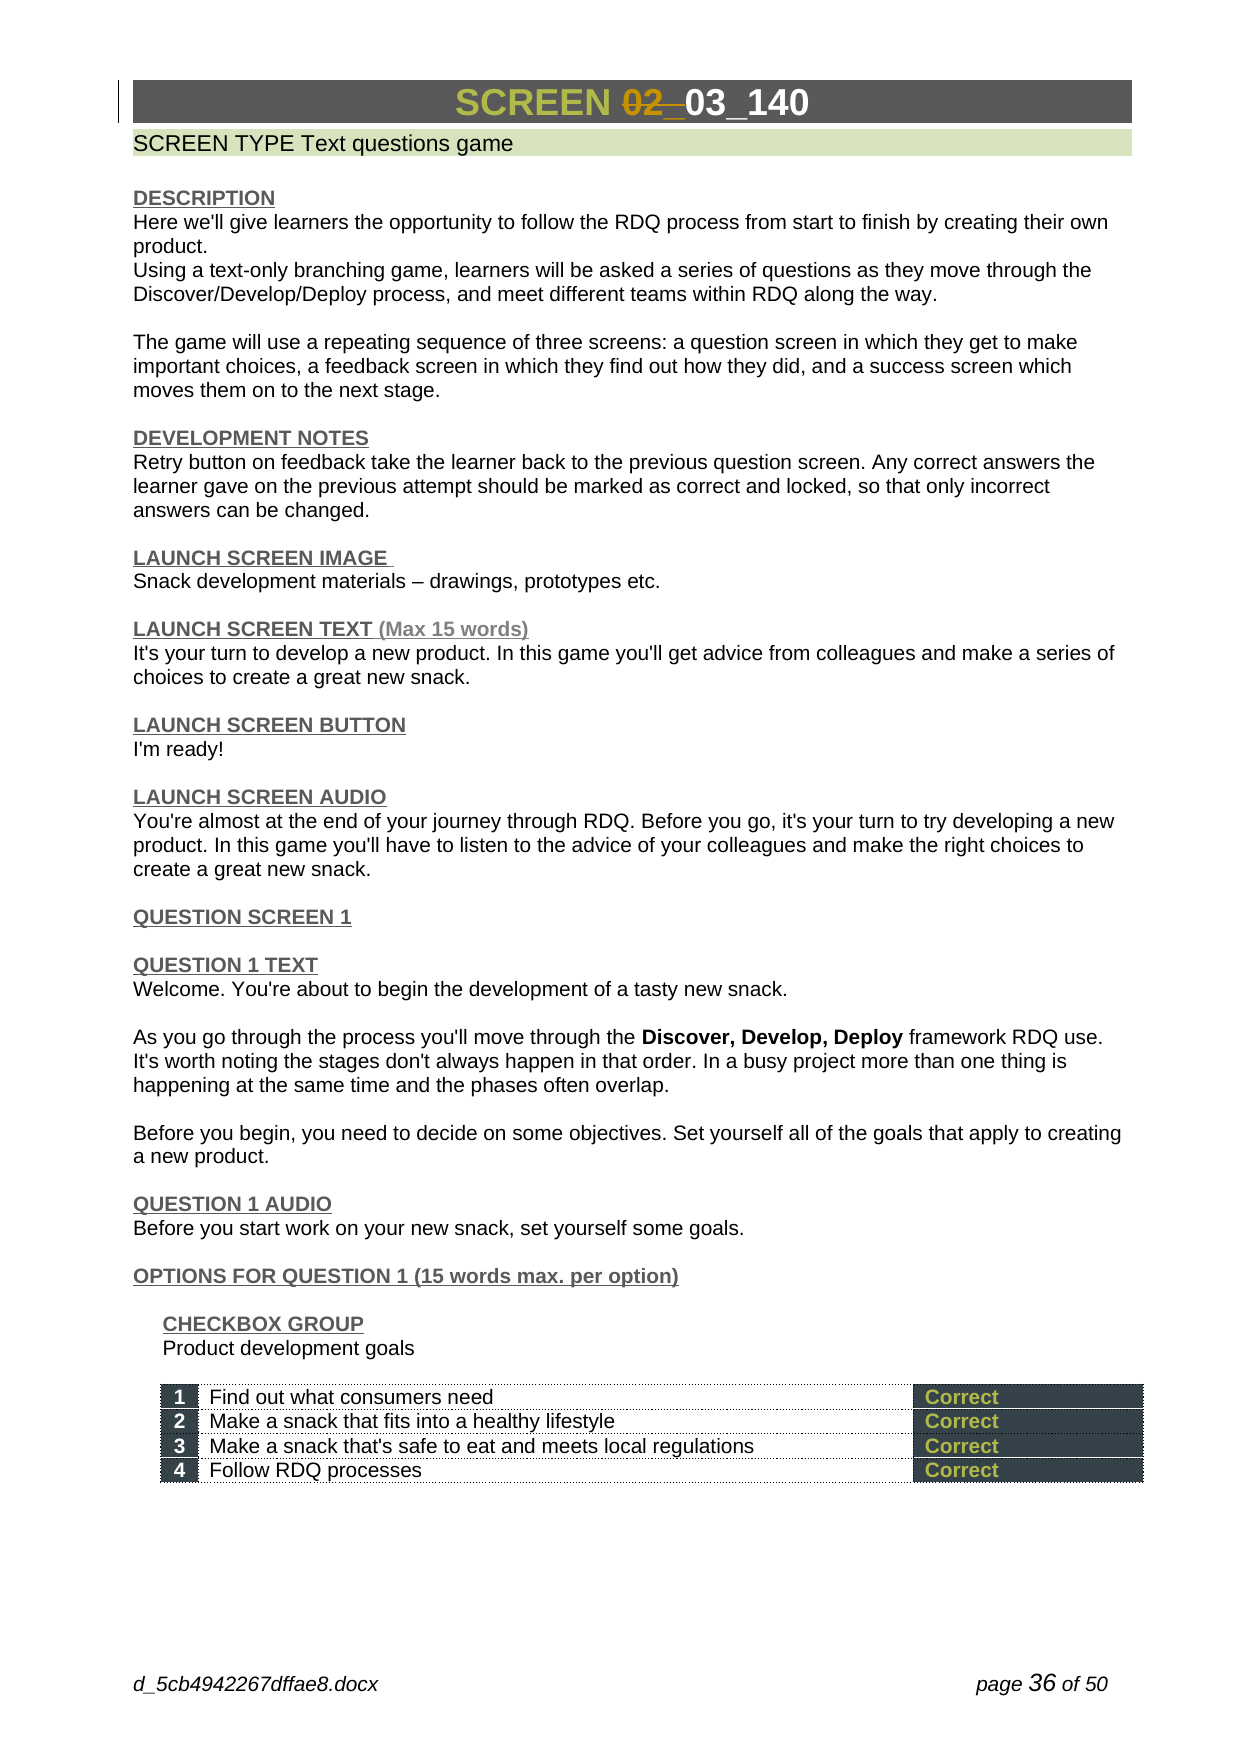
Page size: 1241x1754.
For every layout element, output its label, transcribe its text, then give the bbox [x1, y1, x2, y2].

table_cell 3 [161, 1433, 198, 1457]
table_header 1 [161, 1384, 198, 1408]
text The game will use a repeating sequence of three screens: a question screen in which they get to make important choices, a feedback screen in which they find out how they did, and a success screen which moves them on to the next stage. [133, 330, 1132, 402]
text LAUNCH SCREEN TEXT (Max 15 words) [133, 617, 1132, 641]
table_cell Make a snack that fits into a healthy lifestyle [198, 1409, 913, 1433]
text Snack development materials – drawings, prototypes etc. [133, 569, 1132, 593]
text Before you start work on your new snack, set yourself some goals. [133, 1216, 1132, 1240]
table_cell Correct [913, 1458, 1143, 1482]
text DESCRIPTION [133, 186, 1132, 210]
table_cell Make a snack that's safe to eat and meets local regulations [198, 1433, 913, 1457]
table_cell Correct [913, 1433, 1143, 1457]
text Product development goals [162, 1336, 1132, 1360]
text QUESTION 1 TEXT [133, 953, 1132, 977]
text CHECKBOX GROUP [133, 1312, 1132, 1336]
text SCREEN TYPE Text questions game [133, 129, 1132, 156]
text Using a text-only branching game, learners will be asked a series of questions as they move through the Discover/Develop/Deploy process, and meet different teams within RDQ along the way. [133, 258, 1132, 306]
text As you go through the process you'll move through the Discover, Develop, Deploy framework RDQ use. It's worth noting the stages don't always happen in that order. In a busy project more than one thing is happening at the same time and the phases often overlap. [133, 1024, 1132, 1096]
subtitle SCREEN 03_140 [133, 80, 1132, 123]
table_cell Follow RDQ processes [198, 1458, 913, 1482]
text It's your turn to develop a new product. In this game you'll get advice from colleagues and make a series of choices to create a great new snack. [133, 641, 1132, 689]
text Welcome. You're about to begin the development of a tasty new snack. [133, 977, 1132, 1001]
table_header Correct [913, 1384, 1143, 1408]
text I'm ready! [133, 737, 1132, 761]
text LAUNCH SCREEN AUDIO [133, 785, 1132, 809]
text You're almost at the end of your journey through RDQ. Before you go, it's your turn to try developing a new product. In this game you'll have to listen to the advice of your colleagues and make the right choices to create a great new snack. [133, 809, 1132, 881]
text Before you begin, you need to decide on some objectives. Set yourself all of the goals that apply to creating a new product. [133, 1120, 1132, 1168]
text QUESTION SCREEN 1 [133, 905, 1132, 929]
text QUESTION 1 AUDIO [133, 1192, 1132, 1216]
table_cell 4 [161, 1458, 198, 1482]
table_cell Correct [913, 1409, 1143, 1433]
table_header Find out what consumers need [198, 1384, 913, 1408]
text LAUNCH SCREEN BUTTON [133, 713, 1132, 737]
text OPTIONS FOR QUESTION 1 (15 words max. per option) [133, 1264, 1132, 1288]
text Retry button on feedback take the learner back to the previous question screen. Any correct answers the learner gave on the previous attempt should be marked as correct and locked, so that only incorrect answers can be changed. [133, 449, 1132, 521]
text Here we'll give learners the opportunity to follow the RDQ process from start to finish by creating their own product. [133, 210, 1132, 258]
text LAUNCH SCREEN IMAGE [133, 545, 1132, 569]
table_cell 2 [161, 1409, 198, 1433]
text DEVELOPMENT NOTES [133, 426, 1132, 449]
